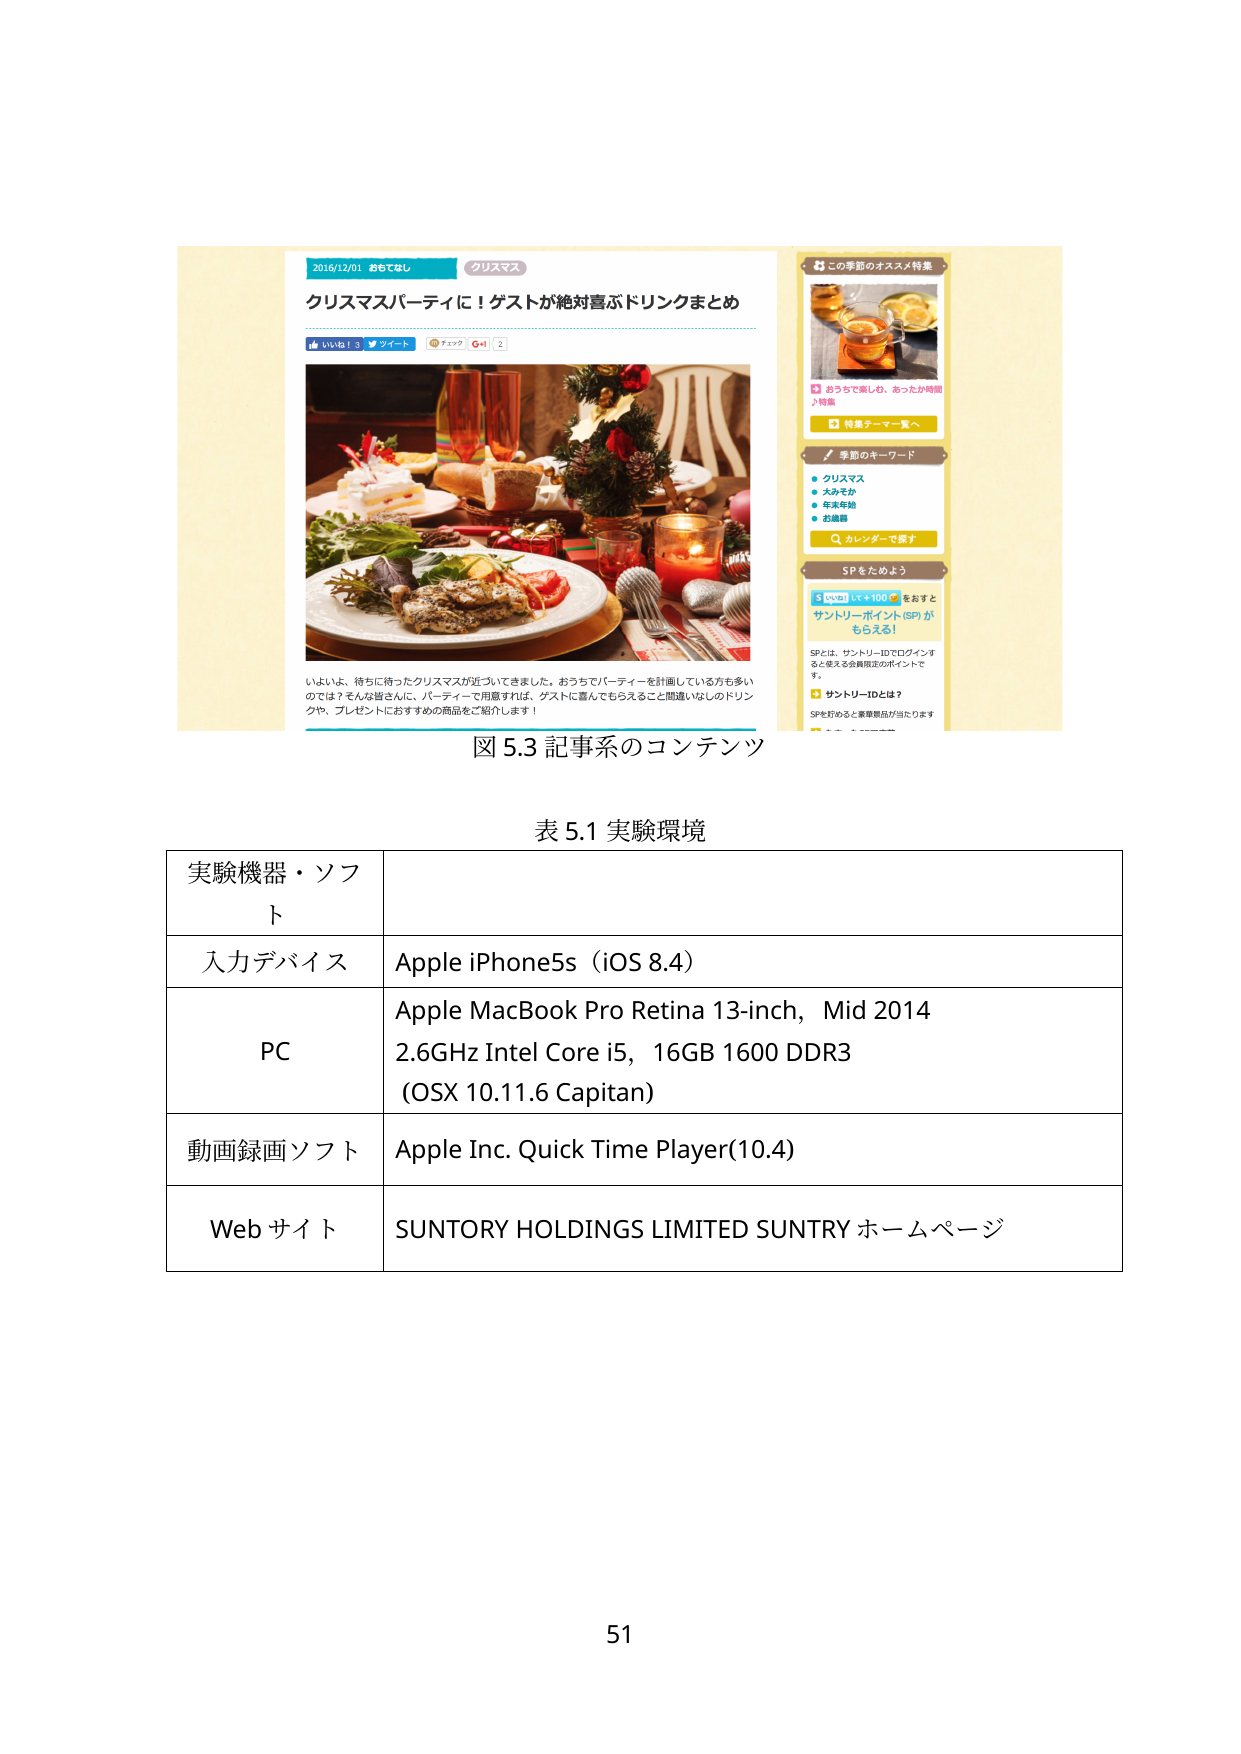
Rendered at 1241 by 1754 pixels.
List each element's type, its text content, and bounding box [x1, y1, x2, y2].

table_cell SUNTORY HOLDINGS LIMITED SUNTRYホームページ [384, 1186, 1122, 1271]
table_header 実験機器・ソフト [167, 851, 383, 934]
table_cell PC [167, 988, 383, 1113]
table_cell Webサイト [167, 1186, 383, 1271]
text 図5.3 記事系のコンテンツ [177, 725, 1063, 767]
table_cell 動画録画ソフト [167, 1114, 383, 1185]
table_cell 入力デバイス [167, 936, 383, 987]
table_cell Apple Inc. Quick Time Player(10.4) [384, 1114, 1122, 1185]
table_cell Apple MacBook Pro Retina 13-inch，Mid 2014 2.6GHz Intel Core i5，16GB 1600 DDR3 (OSX 10.11.6 Capitan) [384, 988, 1122, 1113]
text 表5.1 実験環境 [177, 808, 1063, 850]
picture [177, 246, 1063, 725]
table_header [384, 851, 1122, 934]
table_cell Apple iPhone5s（iOS 8.4） [384, 936, 1122, 987]
